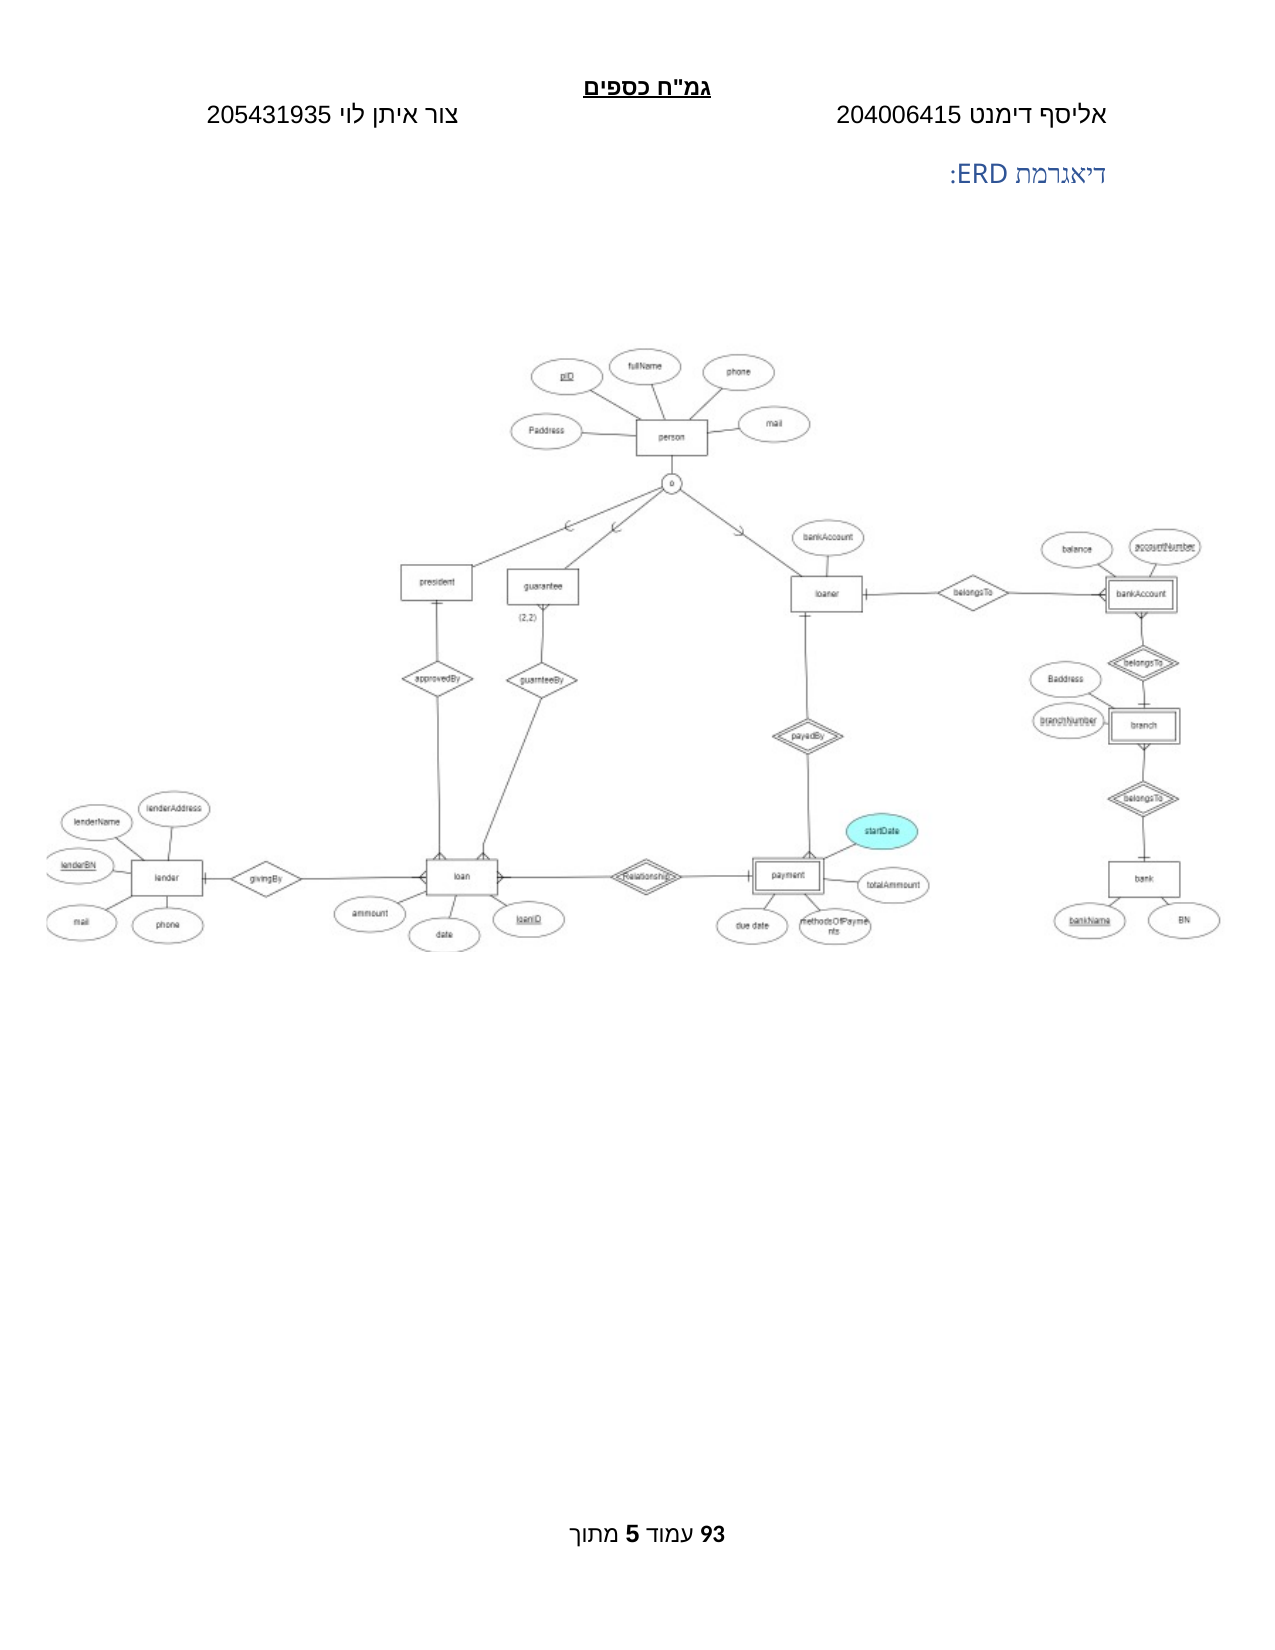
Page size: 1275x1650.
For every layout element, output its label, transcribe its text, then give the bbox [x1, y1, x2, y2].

subtitle דיאגרמת ERD: [187, 154, 1106, 191]
picture [46, 333, 1225, 952]
